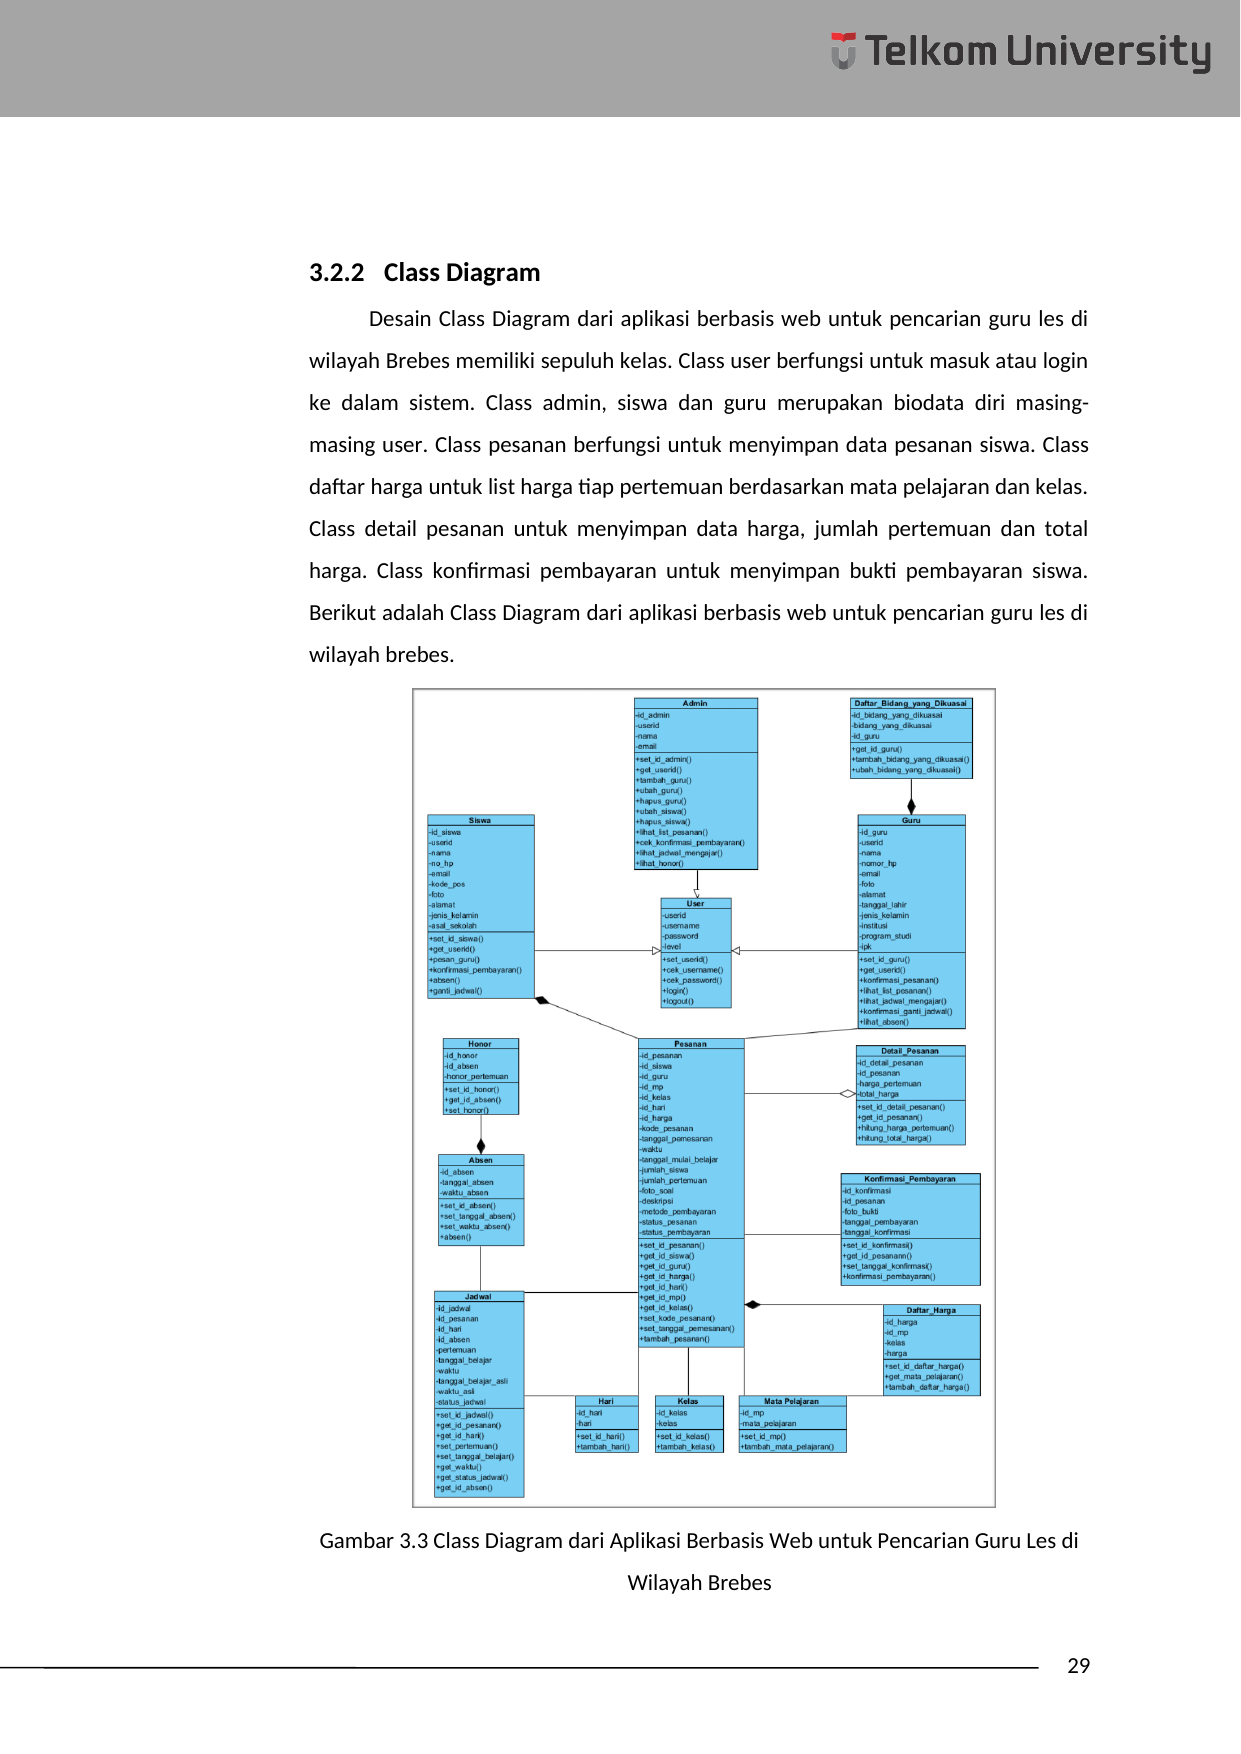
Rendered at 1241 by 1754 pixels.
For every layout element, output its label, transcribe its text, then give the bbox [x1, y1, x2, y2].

picture [831, 32, 1211, 74]
text Gambar 3.3 Class Diagram dari Aplikasi Berbasis Web untuk Pencarian Guru Les di Wilayah Brebes [309, 1526, 1090, 1596]
subtitle Class Diagram [309, 255, 1090, 288]
text Desain Class Diagram dari aplikasi berbasis web untuk pencarian guru les di wilayah Brebes memiliki sepuluh kelas. Class user berfungsi untuk masuk atau login ke dalam sistem. Class admin, siswa dan guru merupakan biodata diri masing-masing user. Class pesanan berfungsi untuk menyimpan data pesanan siswa. Class daftar harga untuk list harga tiap pertemuan berdasarkan mata pelajaran dan kelas. Class detail pesanan untuk menyimpan data harga, jumlah pertemuan dan total harga. Class konfirmasi pembayaran untuk menyimpan bukti pembayaran siswa. Berikut adalah Class Diagram dari aplikasi berbasis web untuk pencarian guru les di wilayah brebes. [309, 304, 1090, 668]
picture [407, 682, 997, 1512]
